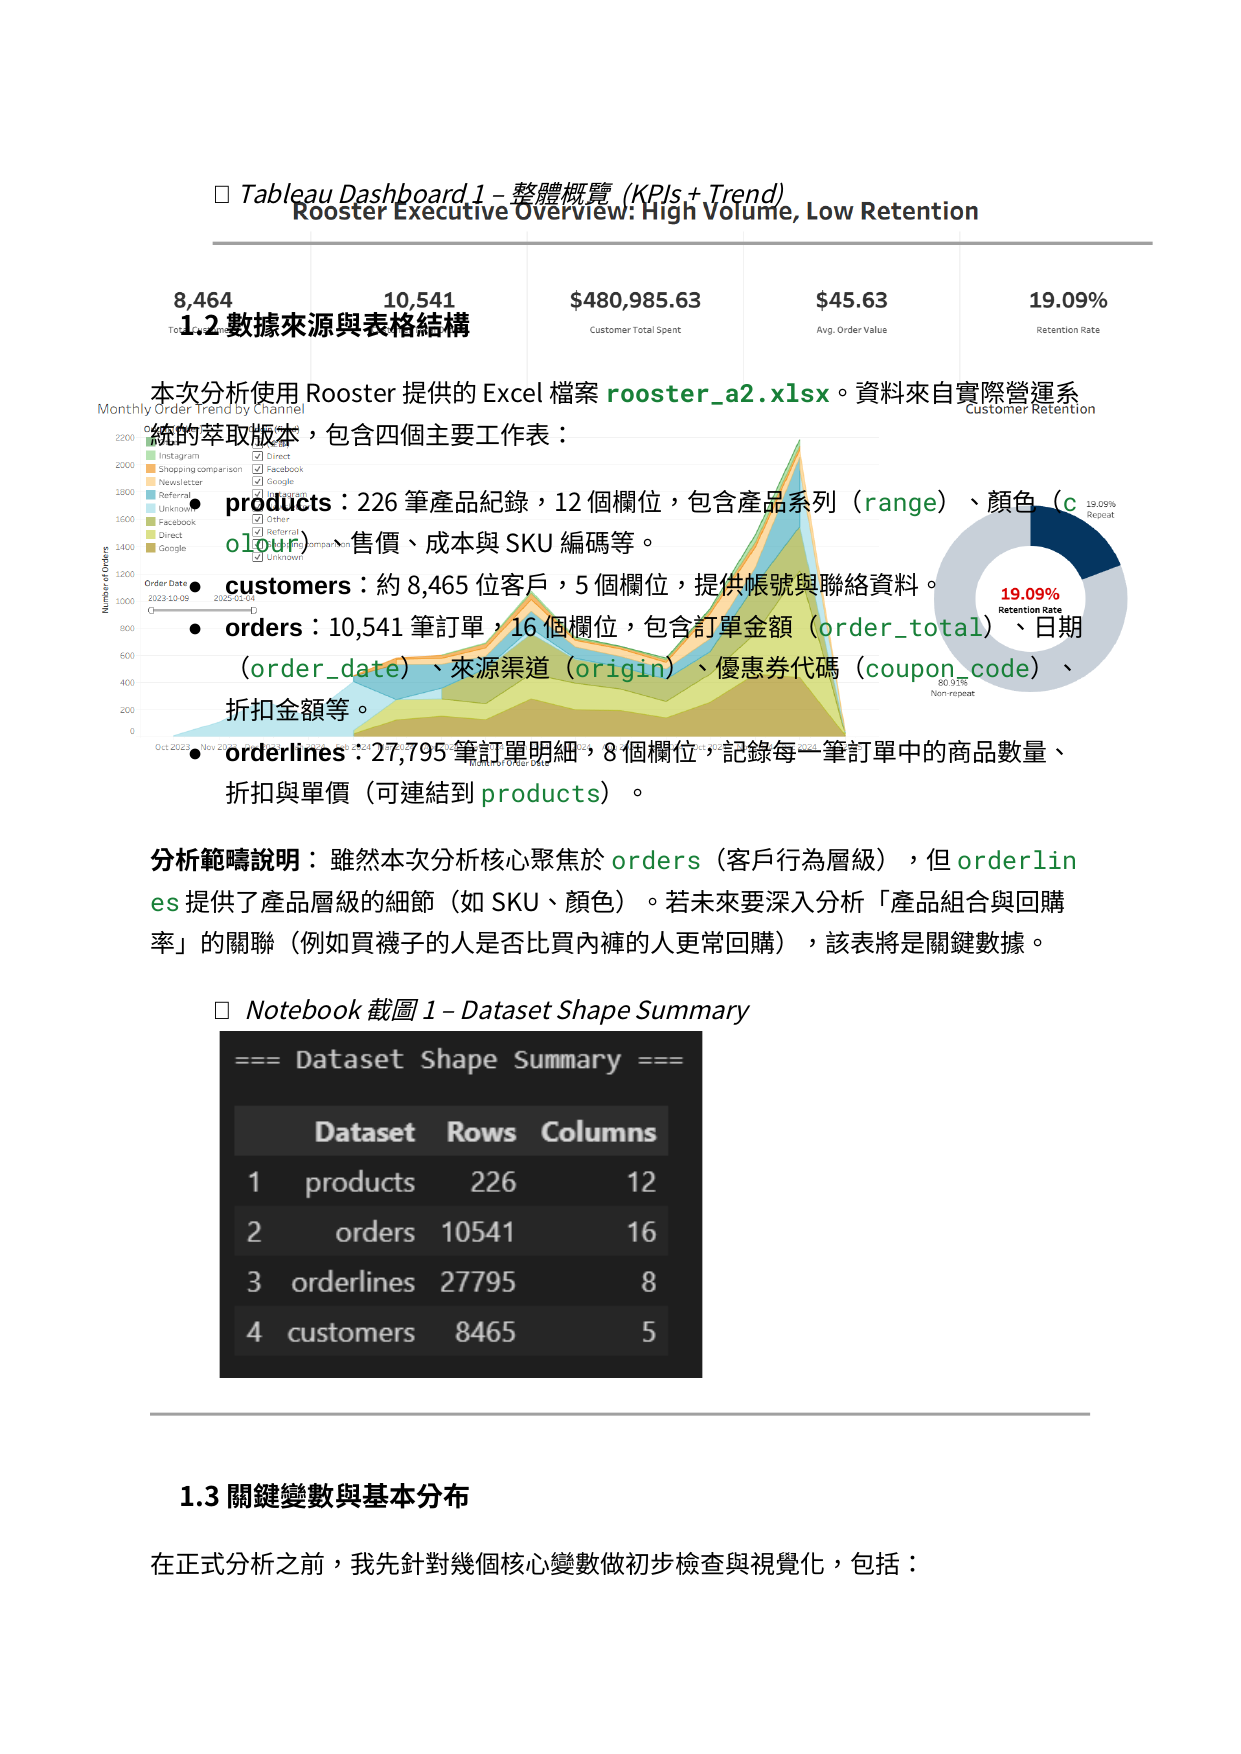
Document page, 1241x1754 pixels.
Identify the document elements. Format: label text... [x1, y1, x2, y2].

picture [219, 1031, 703, 1378]
subtitle 1.3 關鍵變數與基本分布 [179, 1475, 1090, 1514]
text 分析範疇說明： 雖然本次分析核心聚焦於 orders（客戶行為層級），但 orderlines 提供了產品層級的細節（如 SKU、顏色）。若未來要深入分析「產品組合與回購率」的關聯（例如買襪子的人是否比買內褲的人更常回購），該表將是關鍵數據。 [150, 841, 1090, 960]
list customers：約 8,465 位客戶，5 個欄位，提供帳號與聯絡資料。 [187, 566, 1090, 602]
list orders：10,541 筆訂單，16 個欄位，包含訂單金額（order_total）、日期（order_date）、來源渠道（origin）、優惠券代碼（coupon_code）、折扣金額等。 [187, 607, 1090, 727]
text 本次分析使用 Rooster 提供的 Excel 檔案 rooster_a2.xlsx。資料來自實際營運系統的萃取版本，包含四個主要工作表： [150, 374, 1090, 452]
text 🔽 Tableau Dashboard 1 – 整體概覽 (KPIs + Trend) [212, 175, 1028, 211]
list products：226 筆產品紀錄，12 個欄位，包含產品系列（range）、顏色（colour）、售價、成本與 SKU 編碼等。 [187, 482, 1090, 560]
picture [92, 190, 1149, 774]
list orderlines：27,795 筆訂單明細，8 個欄位，記錄每一筆訂單中的商品數量、折扣與單價（可連結到 products）。 [187, 732, 1090, 810]
text 在正式分析之前，我先針對幾個核心變數做初步檢查與視覺化，包括： [150, 1545, 1090, 1581]
subtitle 1.2 數據來源與表格結構 [179, 304, 1090, 343]
